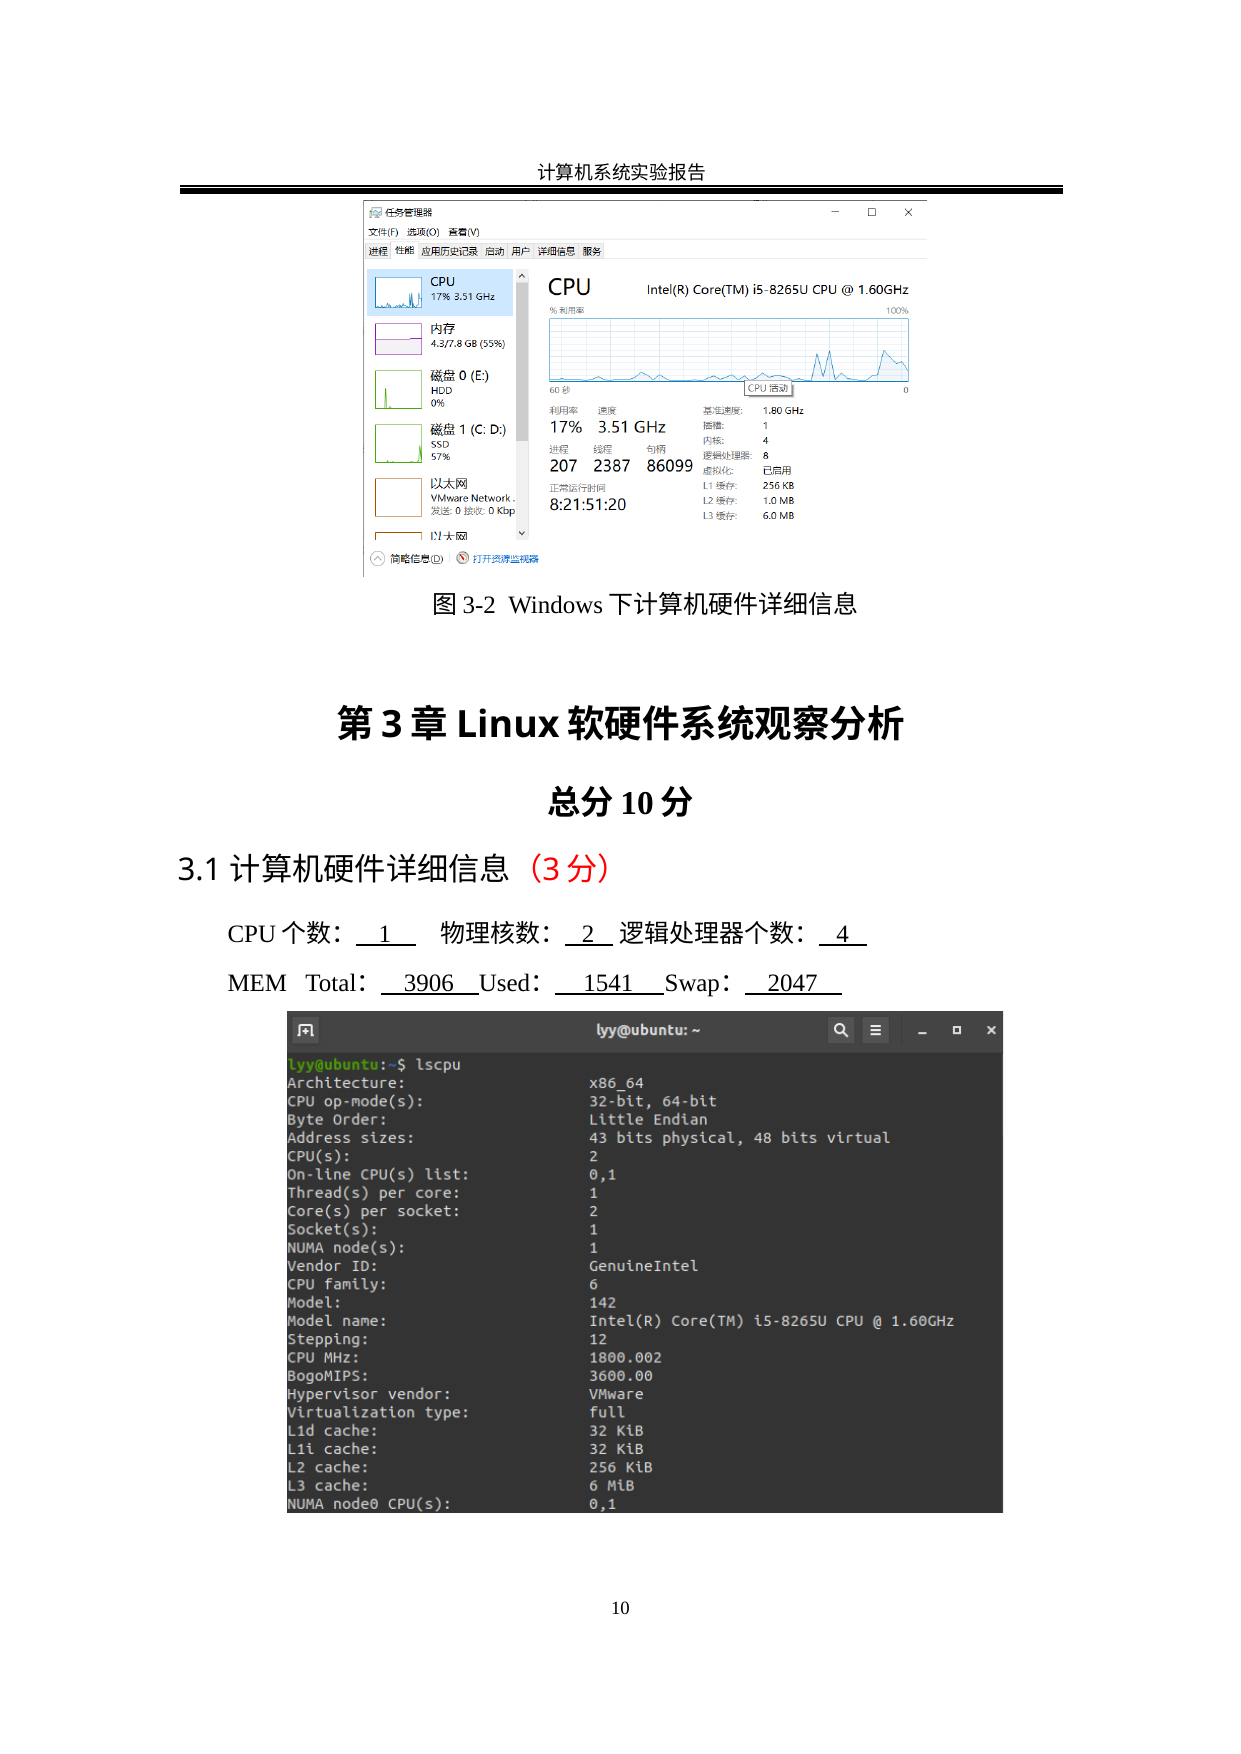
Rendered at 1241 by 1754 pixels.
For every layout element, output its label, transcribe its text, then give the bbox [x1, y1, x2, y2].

subtitle 3.1 计算机硬件详细信息（3分） [177, 849, 1063, 888]
text 总分10分 [177, 775, 1063, 824]
text MEM Total： 3906 Used： 1541 Swap： 2047 [177, 962, 1063, 998]
picture [287, 1011, 1004, 1513]
subtitle 第3章 Linux软硬件系统观察分析 [177, 671, 1063, 754]
text CPU个数： 1 物理核数： 2 逻辑处理器个数： 4 [177, 913, 1063, 949]
picture [363, 200, 927, 577]
text 图3-2 Windows下计算机硬件详细信息 [177, 584, 1063, 621]
